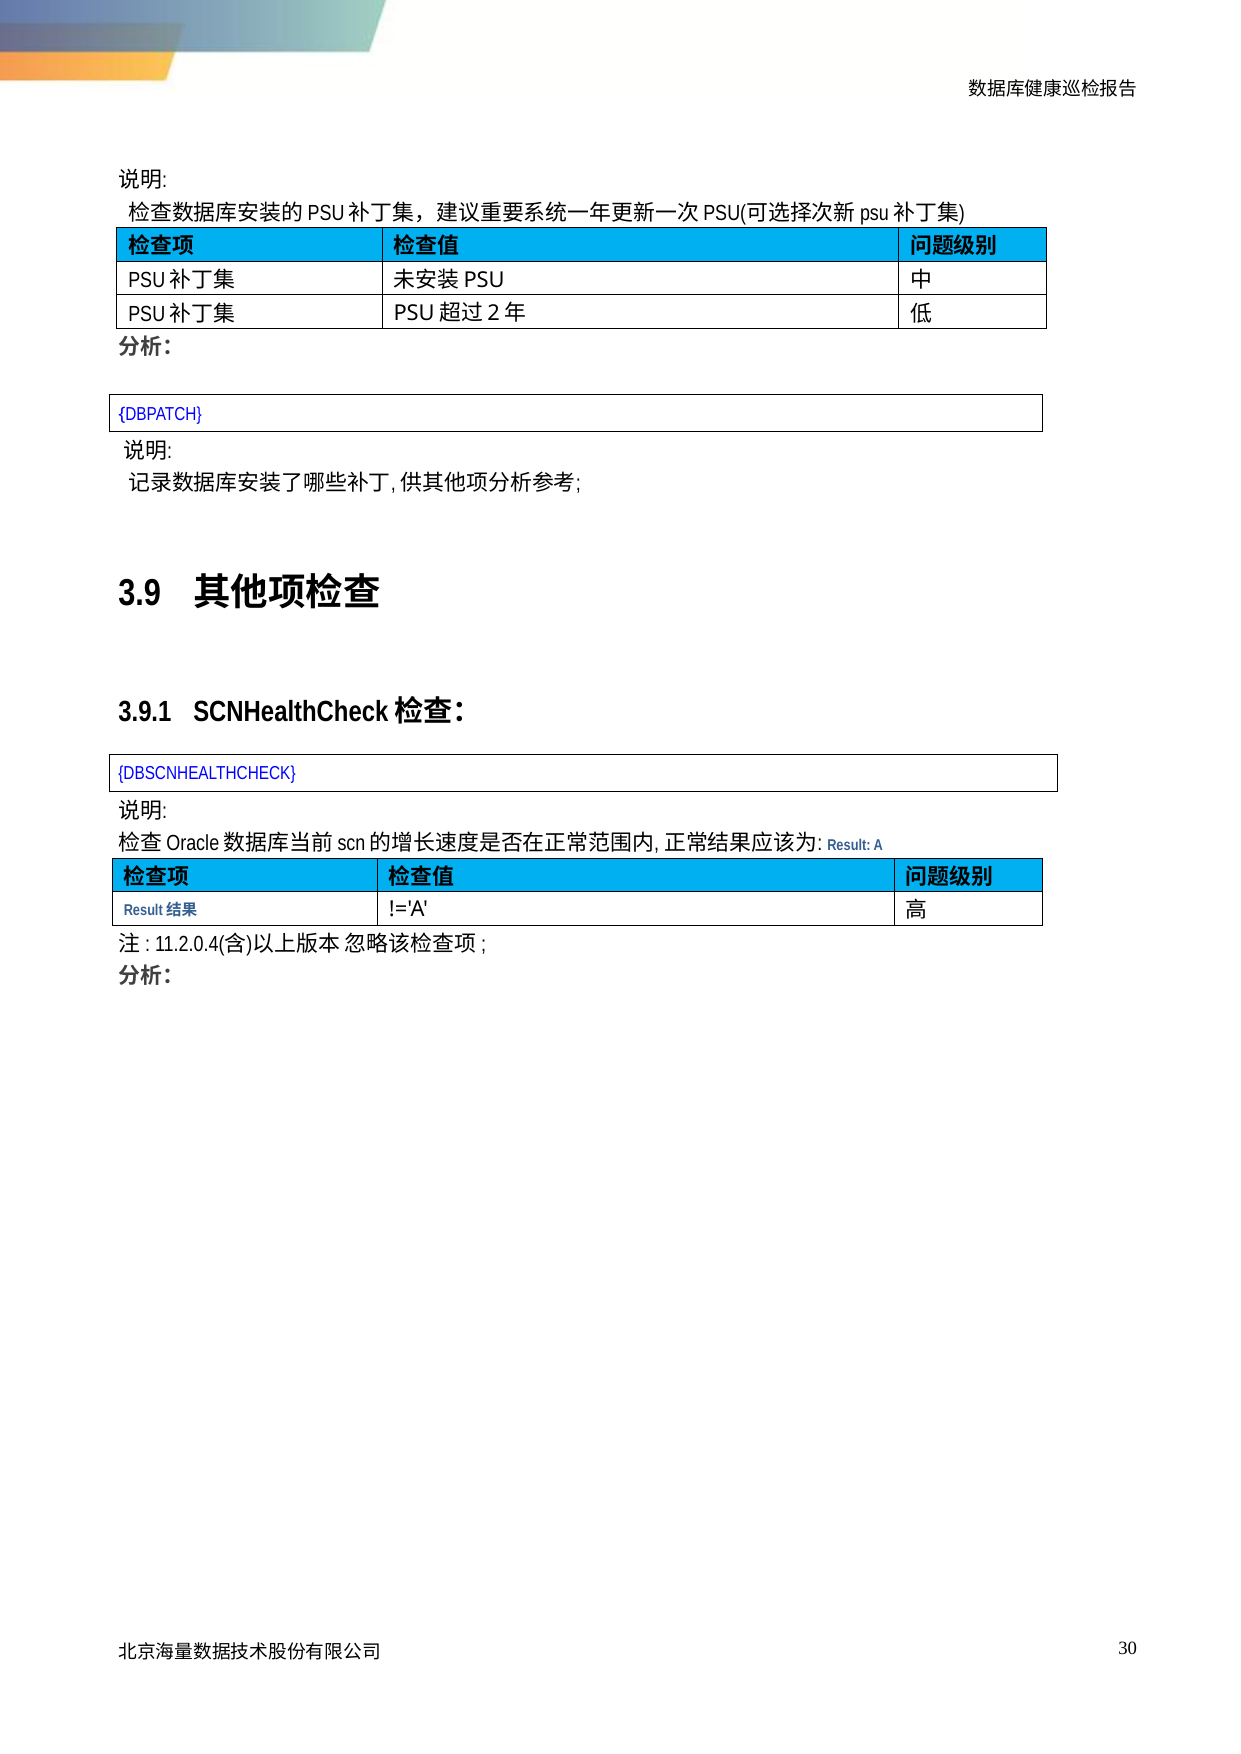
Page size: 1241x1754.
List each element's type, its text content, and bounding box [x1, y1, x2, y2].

picture [0, 0, 1026, 96]
text 说明: [118, 792, 1137, 825]
text SCNHealthCheck检查： [118, 676, 1137, 741]
table_cell 中 [899, 262, 1046, 294]
text {DBPATCH} [110, 395, 1042, 431]
text 检查Oracle数据库当前scn的增长速度是否在正常范围内, 正常结果应该为: Result: A [118, 825, 1137, 857]
table_cell !='A' [378, 892, 894, 924]
table_cell PSU补丁集 [117, 295, 382, 328]
picture [994, 88, 999, 96]
text {DBSCNHEALTHCHECK} [110, 755, 1057, 791]
text 记录数据库安装了哪些补丁, 供其他项分析参考; [118, 465, 1137, 497]
text 注 : 11.2.0.4(含)以上版本 忽略该检查项 ; [118, 926, 1137, 958]
list 其他项检查 [118, 557, 1137, 622]
table_header 检查值 [378, 859, 894, 891]
text 检查数据库安装的PSU补丁集，建议重要系统一年更新一次PSU(可选择次新psu补丁集) [118, 194, 1137, 227]
table_cell PSU超过2年 [383, 295, 898, 328]
text 分析： [118, 958, 1137, 991]
table_cell 低 [899, 295, 1046, 328]
table_cell 高 [895, 892, 1042, 924]
table_header 检查项 [117, 228, 382, 261]
table_cell 未安装PSU [383, 262, 898, 294]
table_cell PSU补丁集 [117, 262, 382, 294]
table_header 检查项 [113, 859, 377, 891]
table_cell Result结果 [113, 892, 377, 924]
text 说明: [118, 432, 1137, 465]
table_header 问题级别 [895, 859, 1042, 891]
text 分析： [118, 329, 1137, 361]
table_header 检查值 [383, 228, 898, 261]
text 说明: [118, 162, 1137, 194]
table_header 问题级别 [899, 228, 1046, 261]
